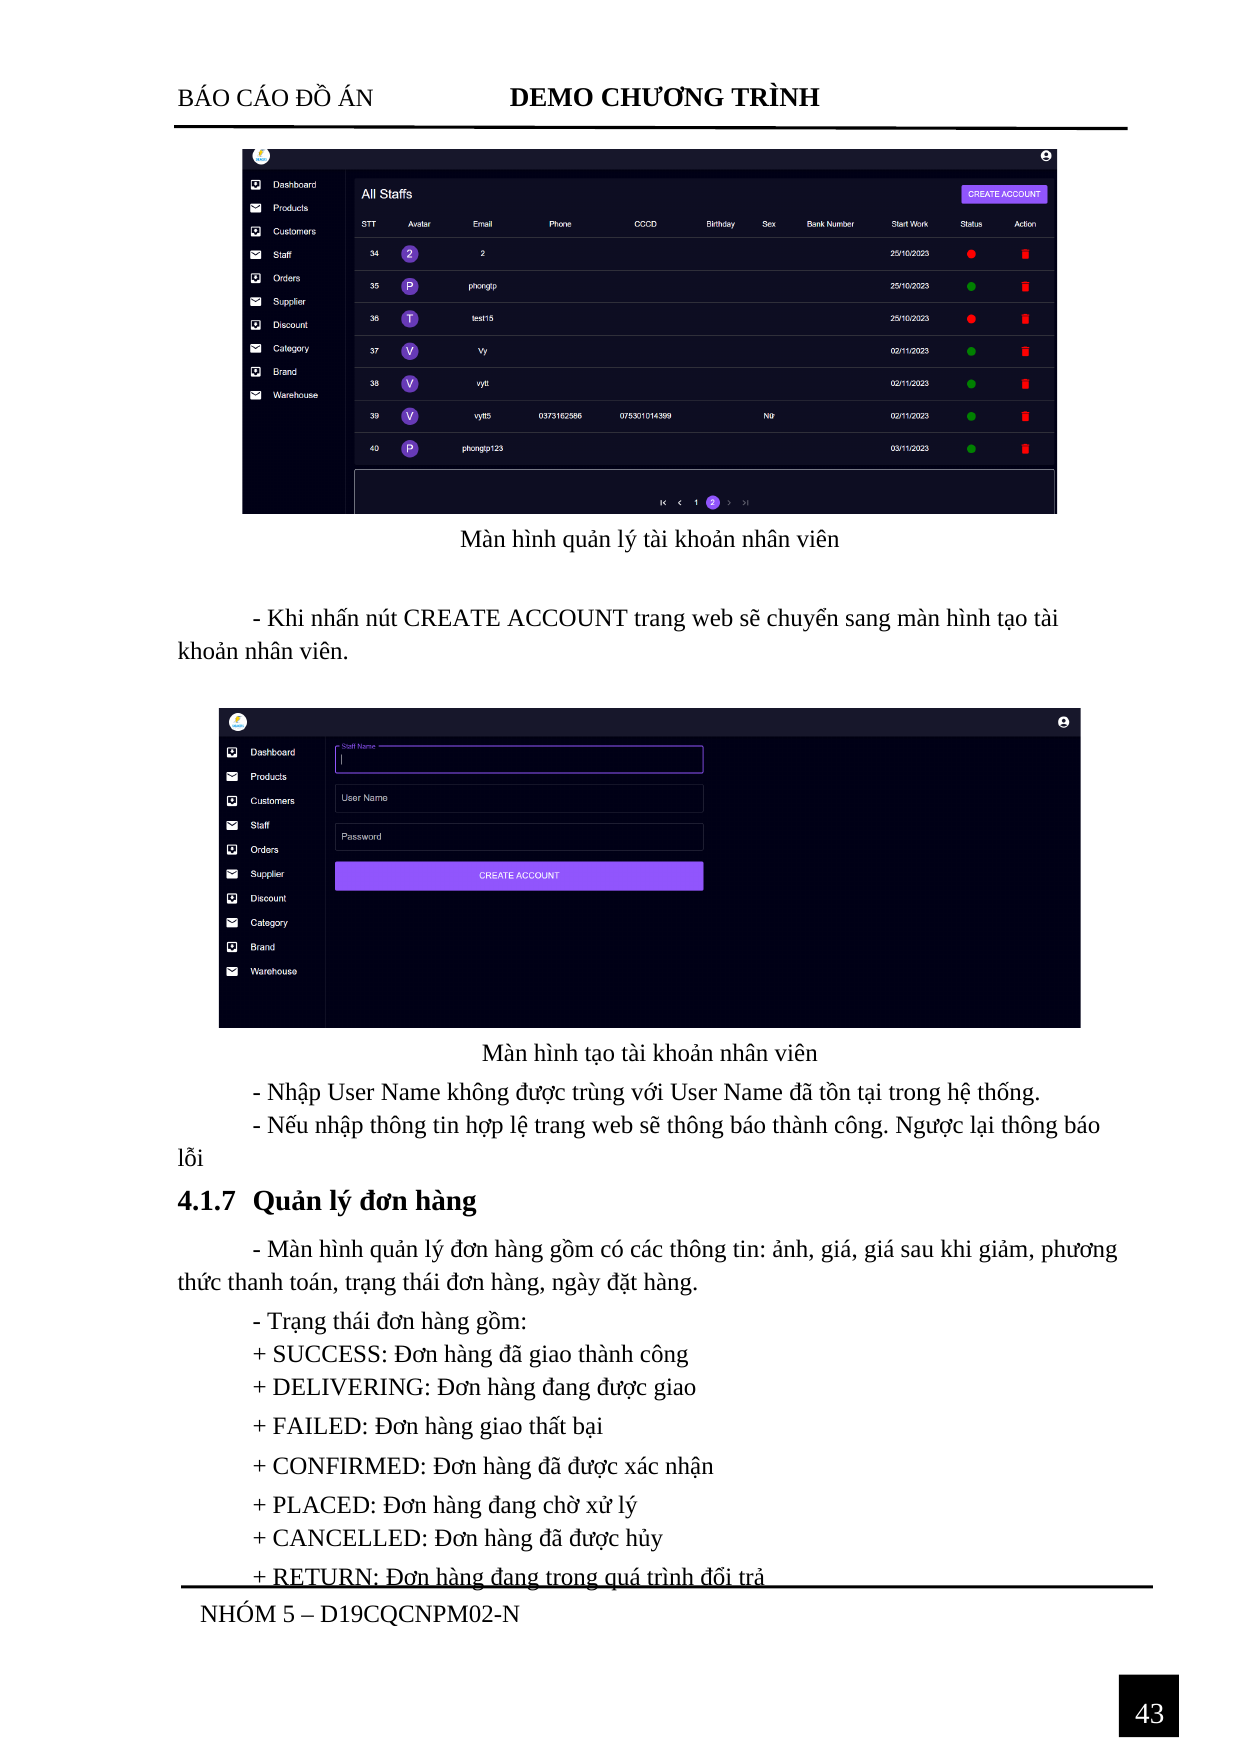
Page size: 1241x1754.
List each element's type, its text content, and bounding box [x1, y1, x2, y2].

subtitle Quản lý đơn hàng [177, 1183, 1122, 1216]
picture [218, 708, 1081, 1028]
text Màn hình tạo tài khoản nhân viên [177, 1038, 1122, 1067]
text - Khi nhấn nút CREATE ACCOUNT trang web sẽ chuyển sang màn hình tạo tài khoản nhân viên. [177, 603, 1122, 664]
text - Nhập User Name không được trùng với User Name đã tồn tại trong hệ thống. - Nếu nhập thông tin hợp lệ trang web sẽ thông báo thành công. Ngược lại thông báo lỗi [177, 1077, 1122, 1172]
text + RETURN: Đơn hàng đang trong quá trình đổi trả [177, 1562, 1122, 1591]
text + PLACED: Đơn hàng đang chờ xử lý + CANCELLED: Đơn hàng đã được hủy [177, 1490, 1122, 1552]
text Màn hình quản lý tài khoản nhân viên [177, 524, 1122, 553]
text - Trạng thái đơn hàng gồm: + SUCCESS: Đơn hàng đã giao thành công + DELIVERING: Đơn hàng đang được giao [177, 1306, 1122, 1401]
picture [242, 149, 1058, 514]
text + FAILED: Đơn hàng giao thất bại [177, 1411, 1122, 1440]
text + CONFIRMED: Đơn hàng đã được xác nhận [177, 1451, 1122, 1479]
text - Màn hình quản lý đơn hàng gồm có các thông tin: ảnh, giá, giá sau khi giảm, phương thức thanh toán, trạng thái đơn hàng, ngày đặt hàng. [177, 1234, 1122, 1296]
